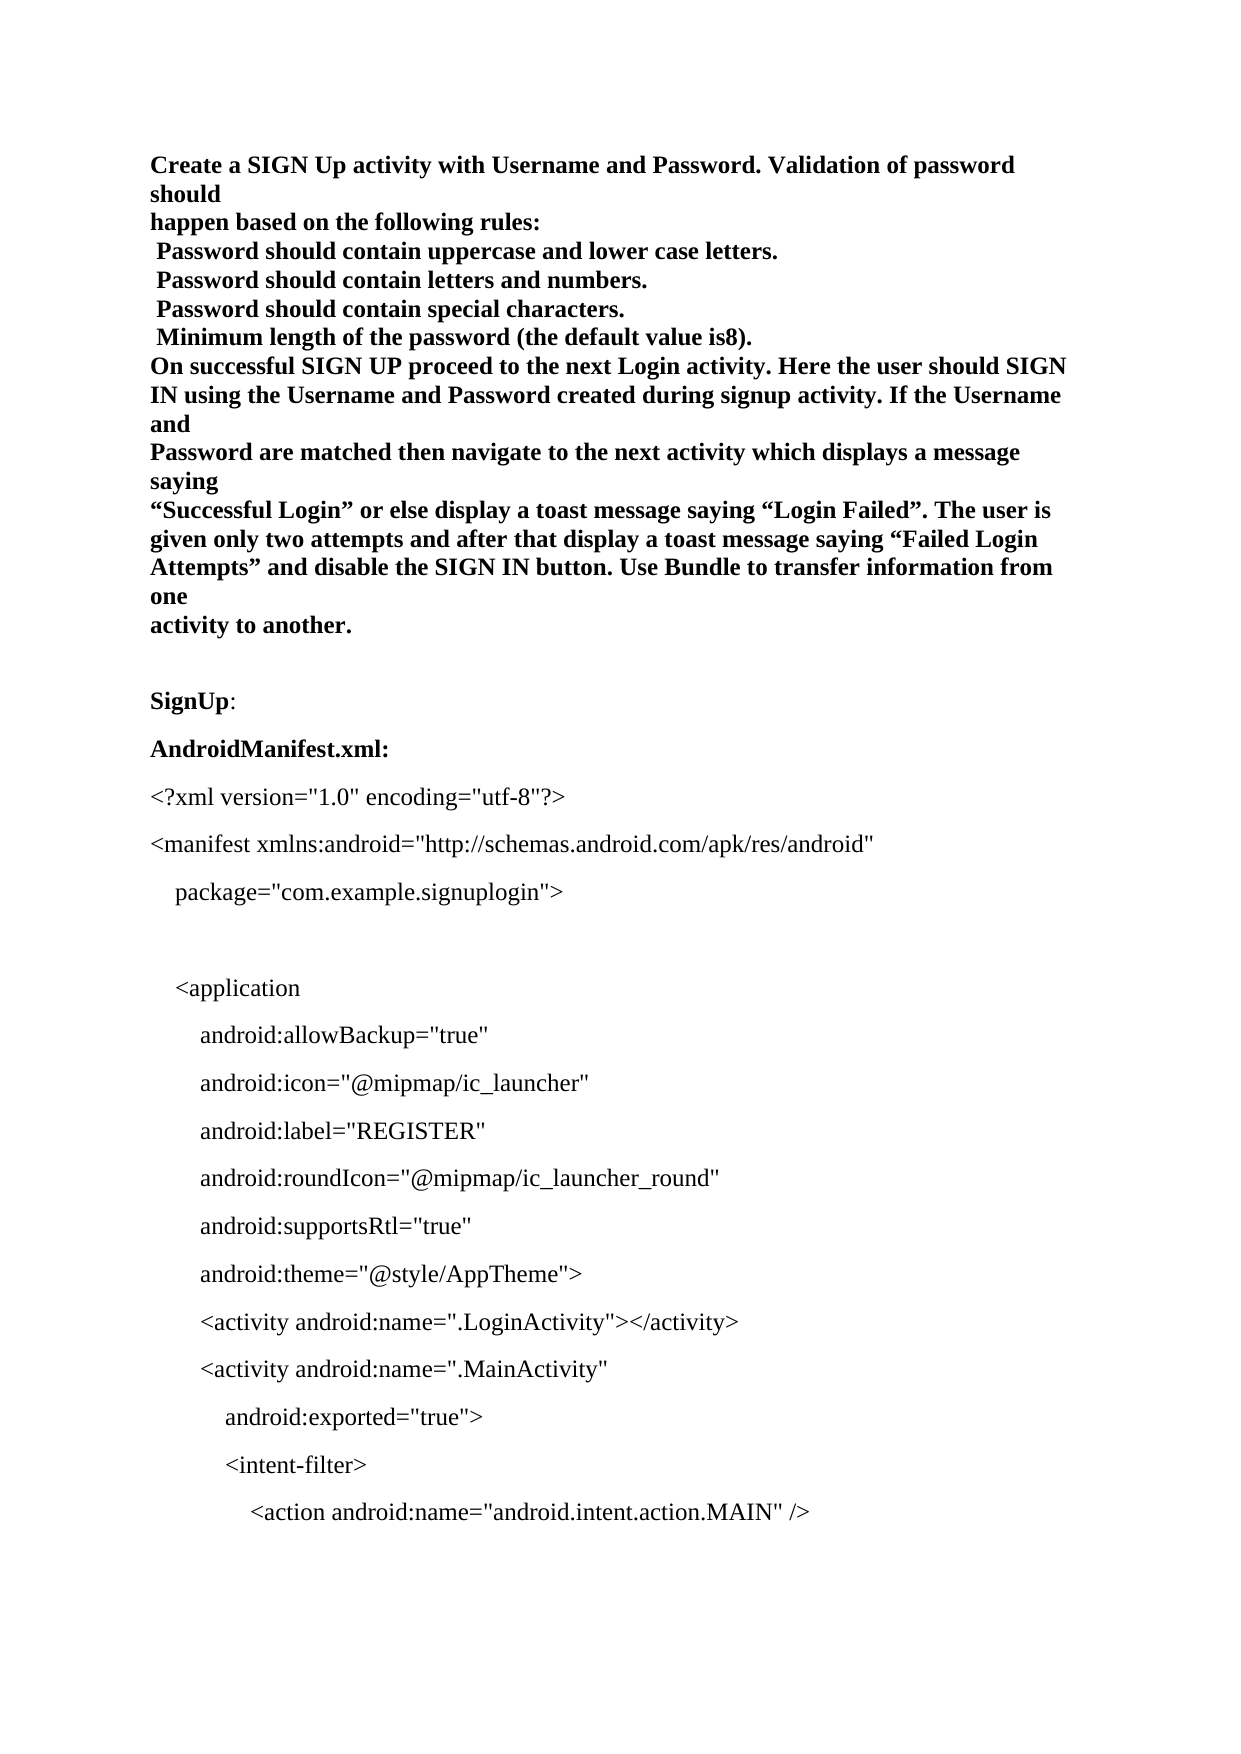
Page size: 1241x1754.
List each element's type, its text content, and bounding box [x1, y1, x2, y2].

text android:label="REGISTER" [150, 1116, 1090, 1144]
subtitle “Successful Login” or else display a toast message saying “Login Failed”. The user is [150, 495, 1090, 524]
text android:allowBackup="true" [150, 1020, 1090, 1049]
text AndroidManifest.xml: [150, 734, 1090, 763]
subtitle Create a SIGN Up activity with Username and Password. Validation of password should [150, 150, 1090, 207]
text android:supportsRtl="true" [150, 1211, 1090, 1240]
text <activity android:name=".LoginActivity"></activity> [150, 1307, 1090, 1335]
subtitle On successful SIGN UP proceed to the next Login activity. Here the user should SIGN [150, 351, 1090, 380]
subtitle Password should contain letters and numbers. [150, 265, 1090, 294]
subtitle Password should contain uppercase and lower case letters. [150, 236, 1090, 265]
text package="com.example.signuplogin"> [150, 877, 1090, 906]
text <application [150, 973, 1090, 1001]
subtitle Password should contain special characters. [150, 294, 1090, 322]
subtitle Password are matched then navigate to the next activity which displays a message saying [150, 437, 1090, 495]
text android:theme="@style/AppTheme"> [150, 1259, 1090, 1288]
subtitle Minimum length of the password (the default value is8). [150, 322, 1090, 351]
text <intent-filter> [150, 1450, 1090, 1478]
text SignUp: [150, 686, 1090, 715]
text <manifest xmlns:android="http://schemas.android.com/apk/res/android" [150, 829, 1090, 858]
subtitle Attempts” and disable the SIGN IN button. Use Bundle to transfer information from one [150, 552, 1090, 610]
text android:roundIcon="@mipmap/ic_launcher_round" [150, 1163, 1090, 1192]
text <action android:name="android.intent.action.MAIN" /> [150, 1497, 1090, 1526]
subtitle IN using the Username and Password created during signup activity. If the Username and [150, 380, 1090, 437]
subtitle activity to another. [150, 610, 1090, 639]
text android:icon="@mipmap/ic_launcher" [150, 1068, 1090, 1097]
text <activity android:name=".MainActivity" [150, 1354, 1090, 1383]
text <?xml version="1.0" encoding="utf-8"?> [150, 782, 1090, 811]
subtitle happen based on the following rules: [150, 207, 1090, 236]
text android:exported="true"> [150, 1402, 1090, 1431]
subtitle given only two attempts and after that display a toast message saying “Failed Login [150, 524, 1090, 552]
